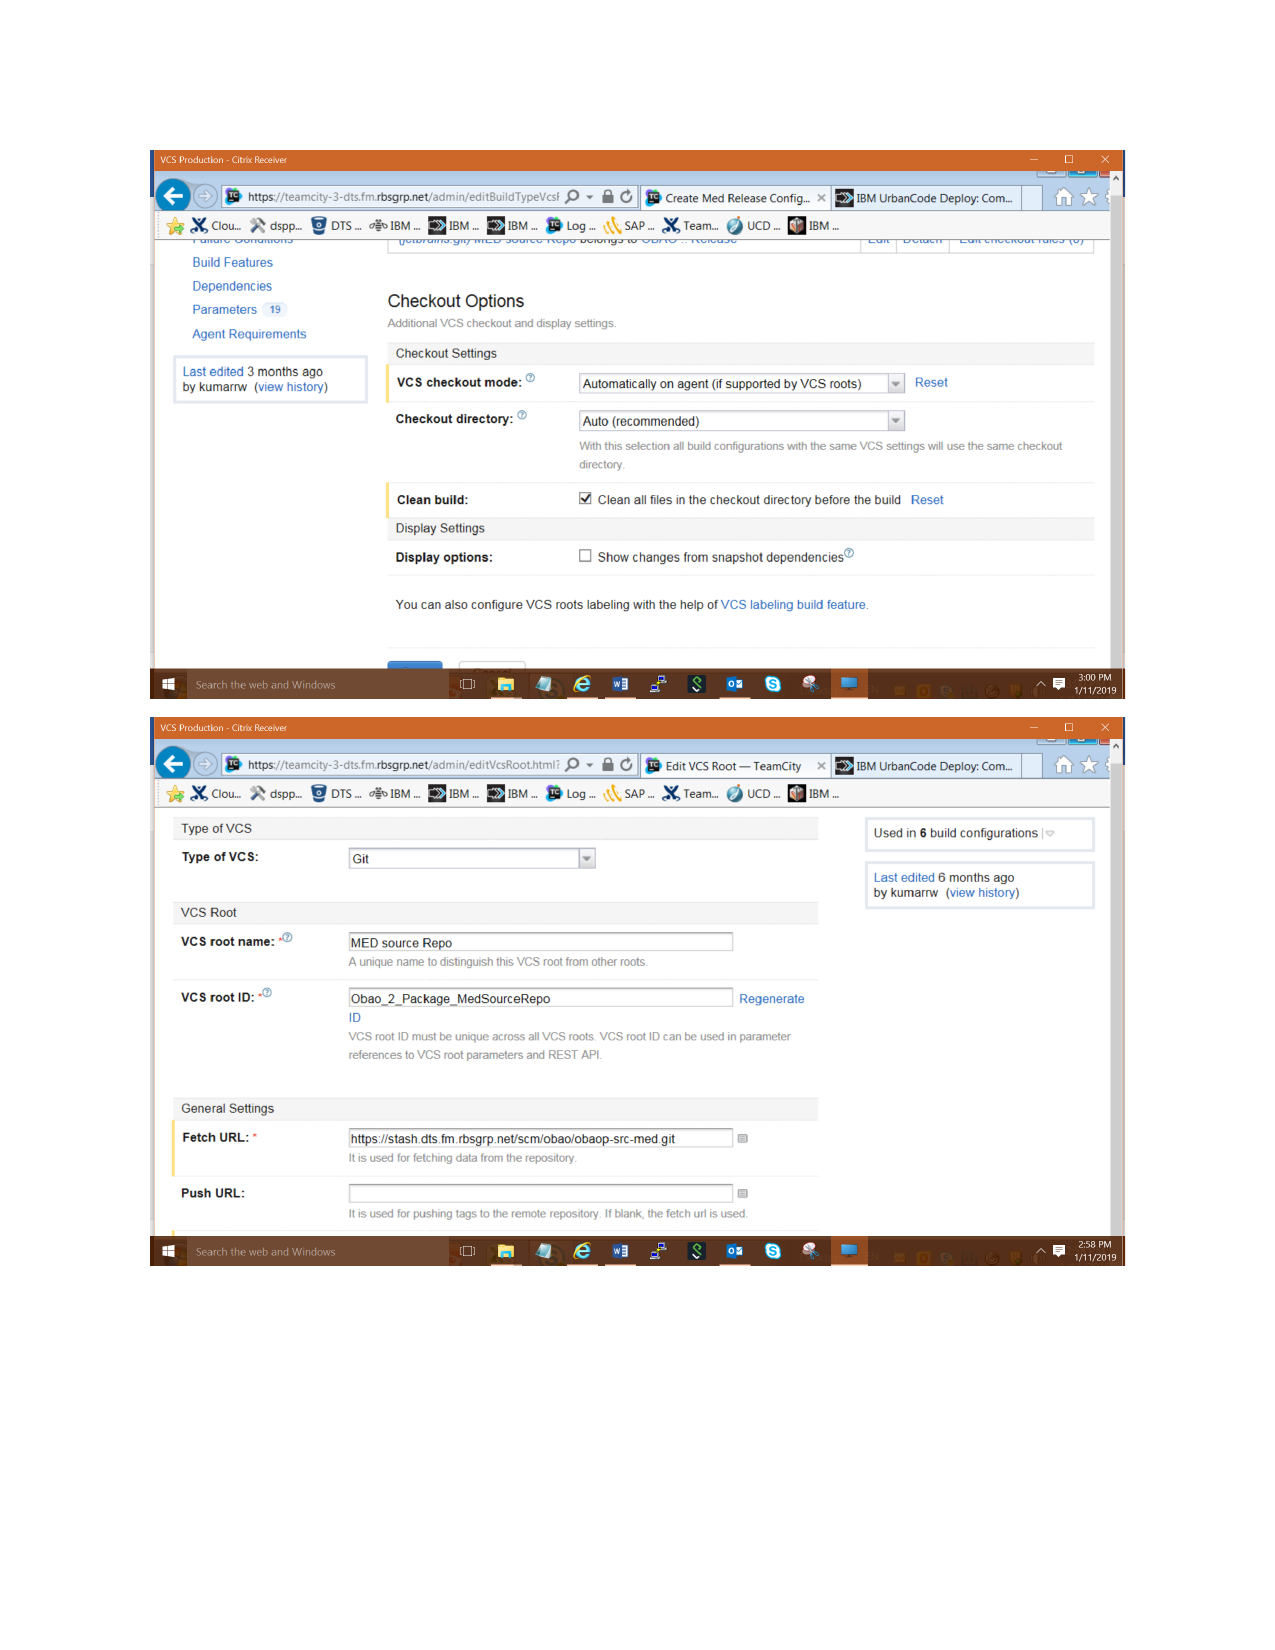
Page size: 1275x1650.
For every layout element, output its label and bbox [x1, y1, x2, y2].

picture [150, 150, 1125, 699]
picture [150, 717, 1125, 1266]
